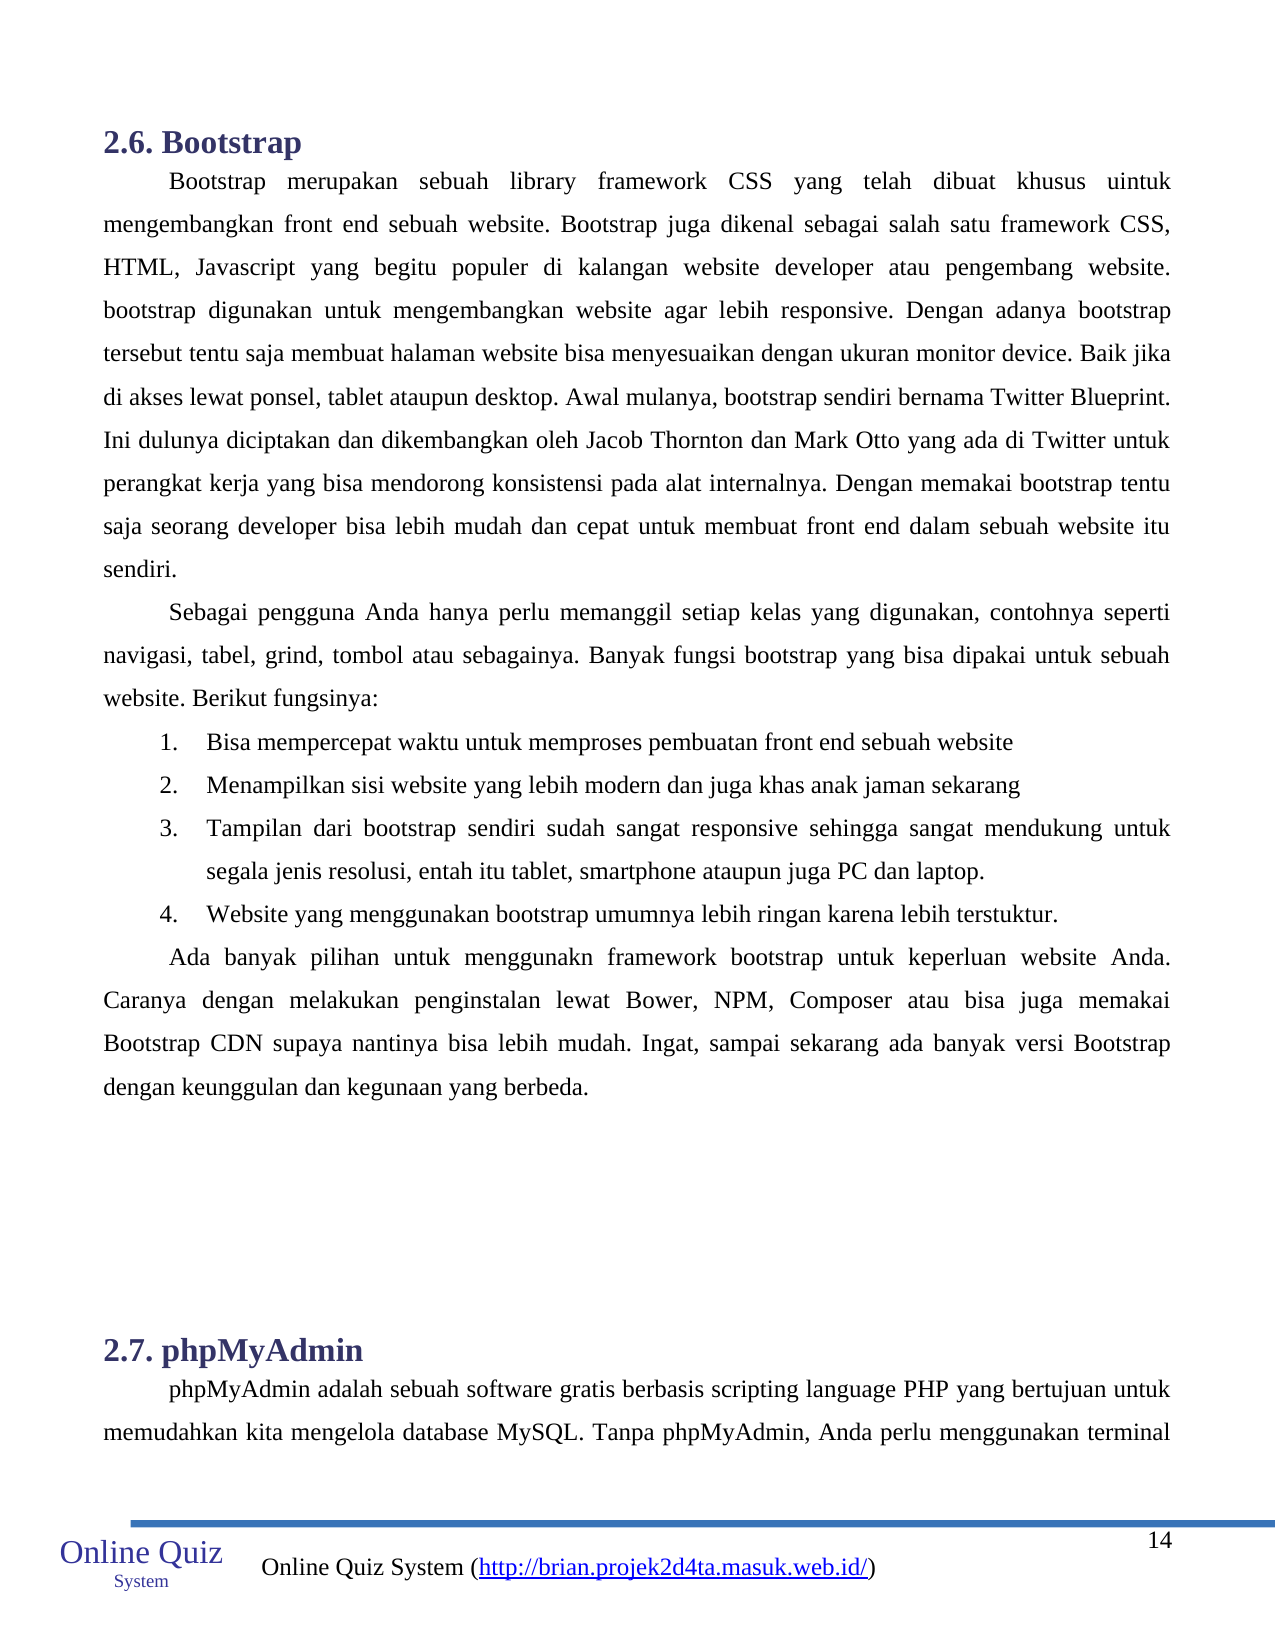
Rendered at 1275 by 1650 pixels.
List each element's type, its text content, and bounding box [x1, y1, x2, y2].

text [103, 1374, 1172, 1446]
list Tampilan dari bootstrap sendiri sudah sangat responsive sehingga sangat mendukung untuk segala jenis resolusi, entah itu tablet, smartphone ataupun juga PC dan laptop. [159, 813, 1172, 885]
text Bootstrap merupakan sebuah library framework CSS yang telah dibuat khusus uintuk mengembangkan front end sebuah website. Bootstrap juga dikenal sebagai salah satu framework CSS, HTML, Javascript yang begitu populer di kalangan website developer atau pengembang website. bootstrap digunakan untuk mengembangkan website agar lebih responsive. Dengan adanya bootstrap tersebut tentu saja membuat halaman website bisa menyesuaikan dengan ukuran monitor device. Baik jika di akses lewat ponsel, tablet ataupun desktop. Awal mulanya, bootstrap sendiri bernama Twitter Blueprint. Ini dulunya diciptakan dan dikembangkan oleh Jacob Thornton dan Mark Otto yang ada di Twitter untuk perangkat kerja yang bisa mendorong konsistensi pada alat internalnya. Dengan memakai bootstrap tentu saja seorang developer bisa lebih mudah dan cepat untuk membuat front end dalam sebuah website itu sendiri. [103, 166, 1172, 583]
text 2.7. phpMyAdmin [103, 1330, 1172, 1369]
text Ada banyak pilihan untuk menggunakn framework bootstrap untuk keperluan website Anda. Caranya dengan melakukan penginstalan lewat Bower, NPM, Composer atau bisa juga memakai Bootstrap CDN supaya nantinya bisa lebih mudah. Ingat, sampai sekarang ada banyak versi Bootstrap dengan keunggulan dan kegunaan yang berbeda. [103, 942, 1172, 1100]
list Bisa mempercepat waktu untuk memproses pembuatan front end sebuah website [159, 727, 1172, 755]
list Menampilkan sisi website yang lebih modern dan juga khas anak jaman sekarang [159, 770, 1172, 798]
text Sebagai pengguna Anda hanya perlu memanggil setiap kelas yang digunakan, contohnya seperti navigasi, tabel, grind, tombol atau sebagainya. Banyak fungsi bootstrap yang bisa dipakai untuk sebuah website. Berikut fungsinya: [103, 597, 1172, 712]
text 2.6. Bootstrap [103, 122, 1172, 160]
list Website yang menggunakan bootstrap umumnya lebih ringan karena lebih terstuktur. [159, 899, 1172, 928]
